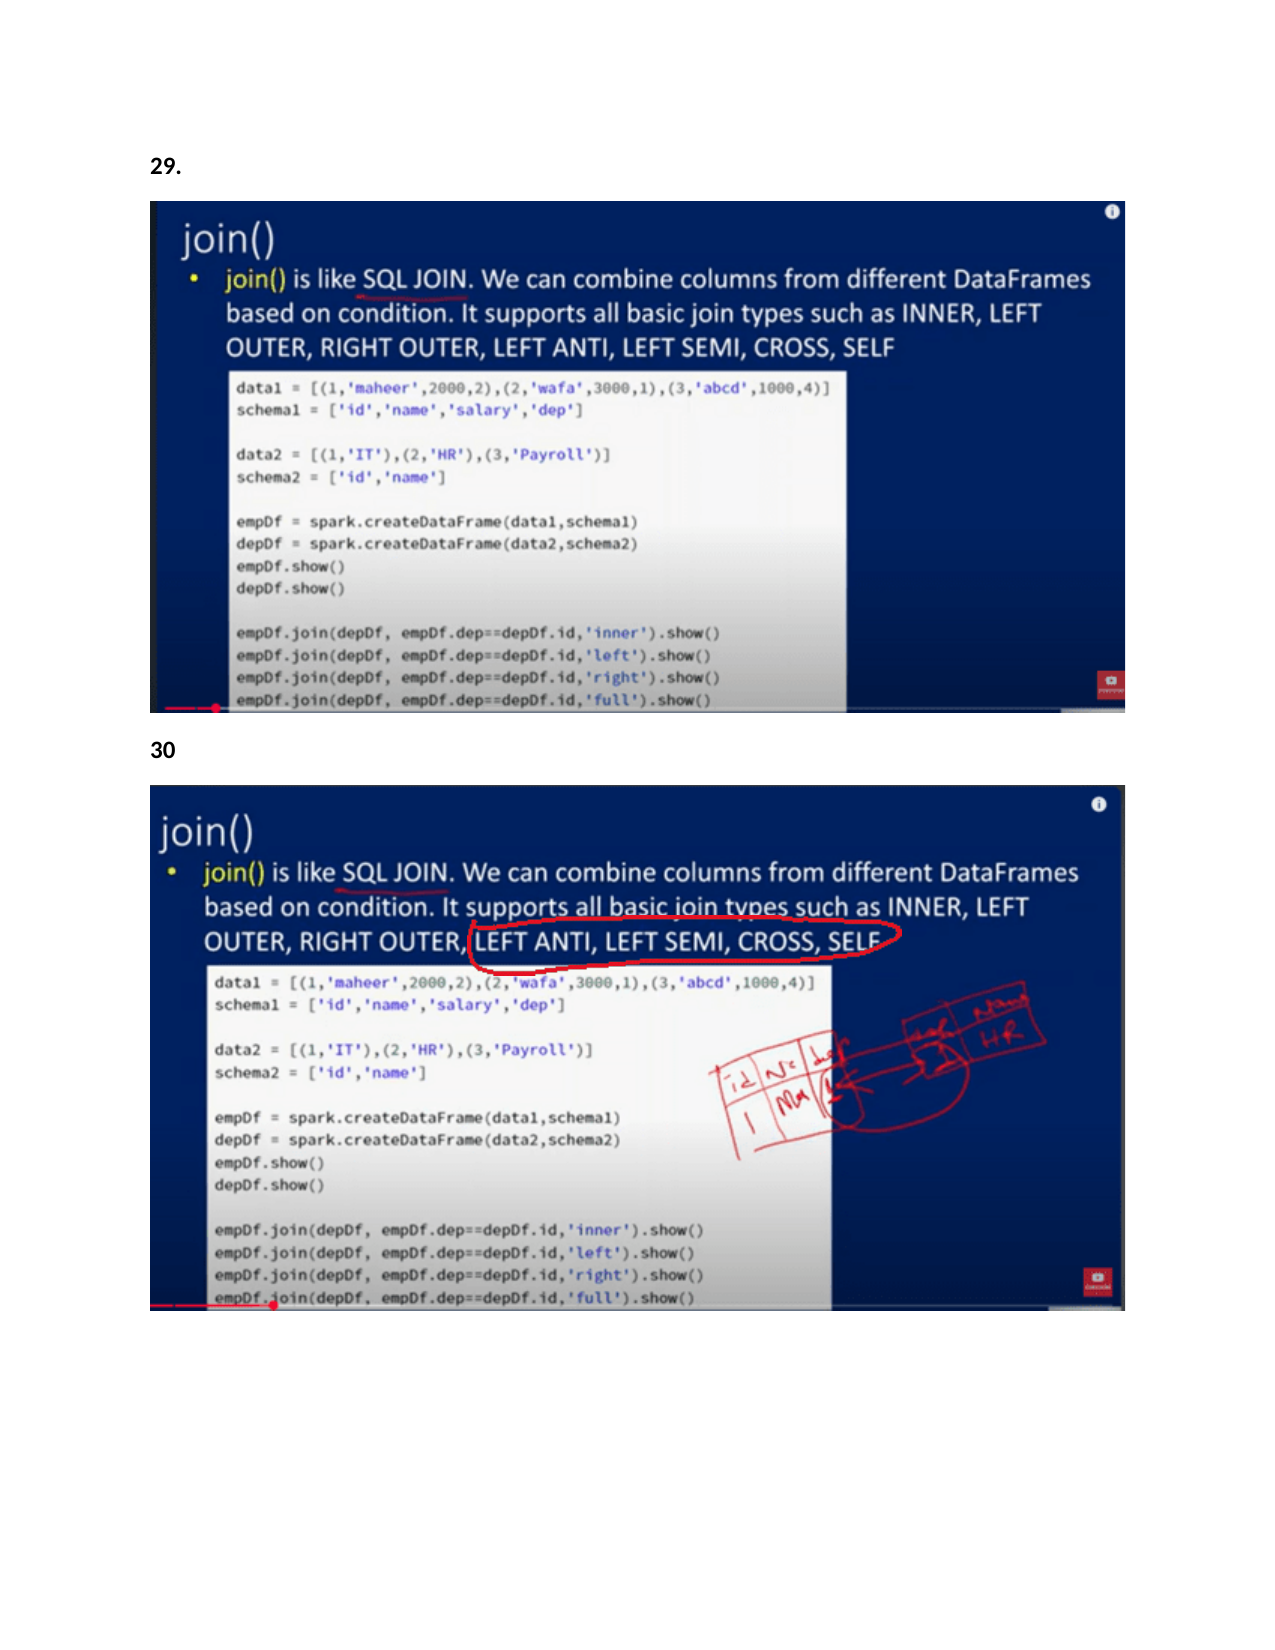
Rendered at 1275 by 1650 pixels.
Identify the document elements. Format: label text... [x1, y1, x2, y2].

text 30 [150, 734, 1125, 764]
text 29. [150, 150, 1125, 181]
picture [150, 201, 1125, 713]
picture [150, 785, 1125, 1311]
